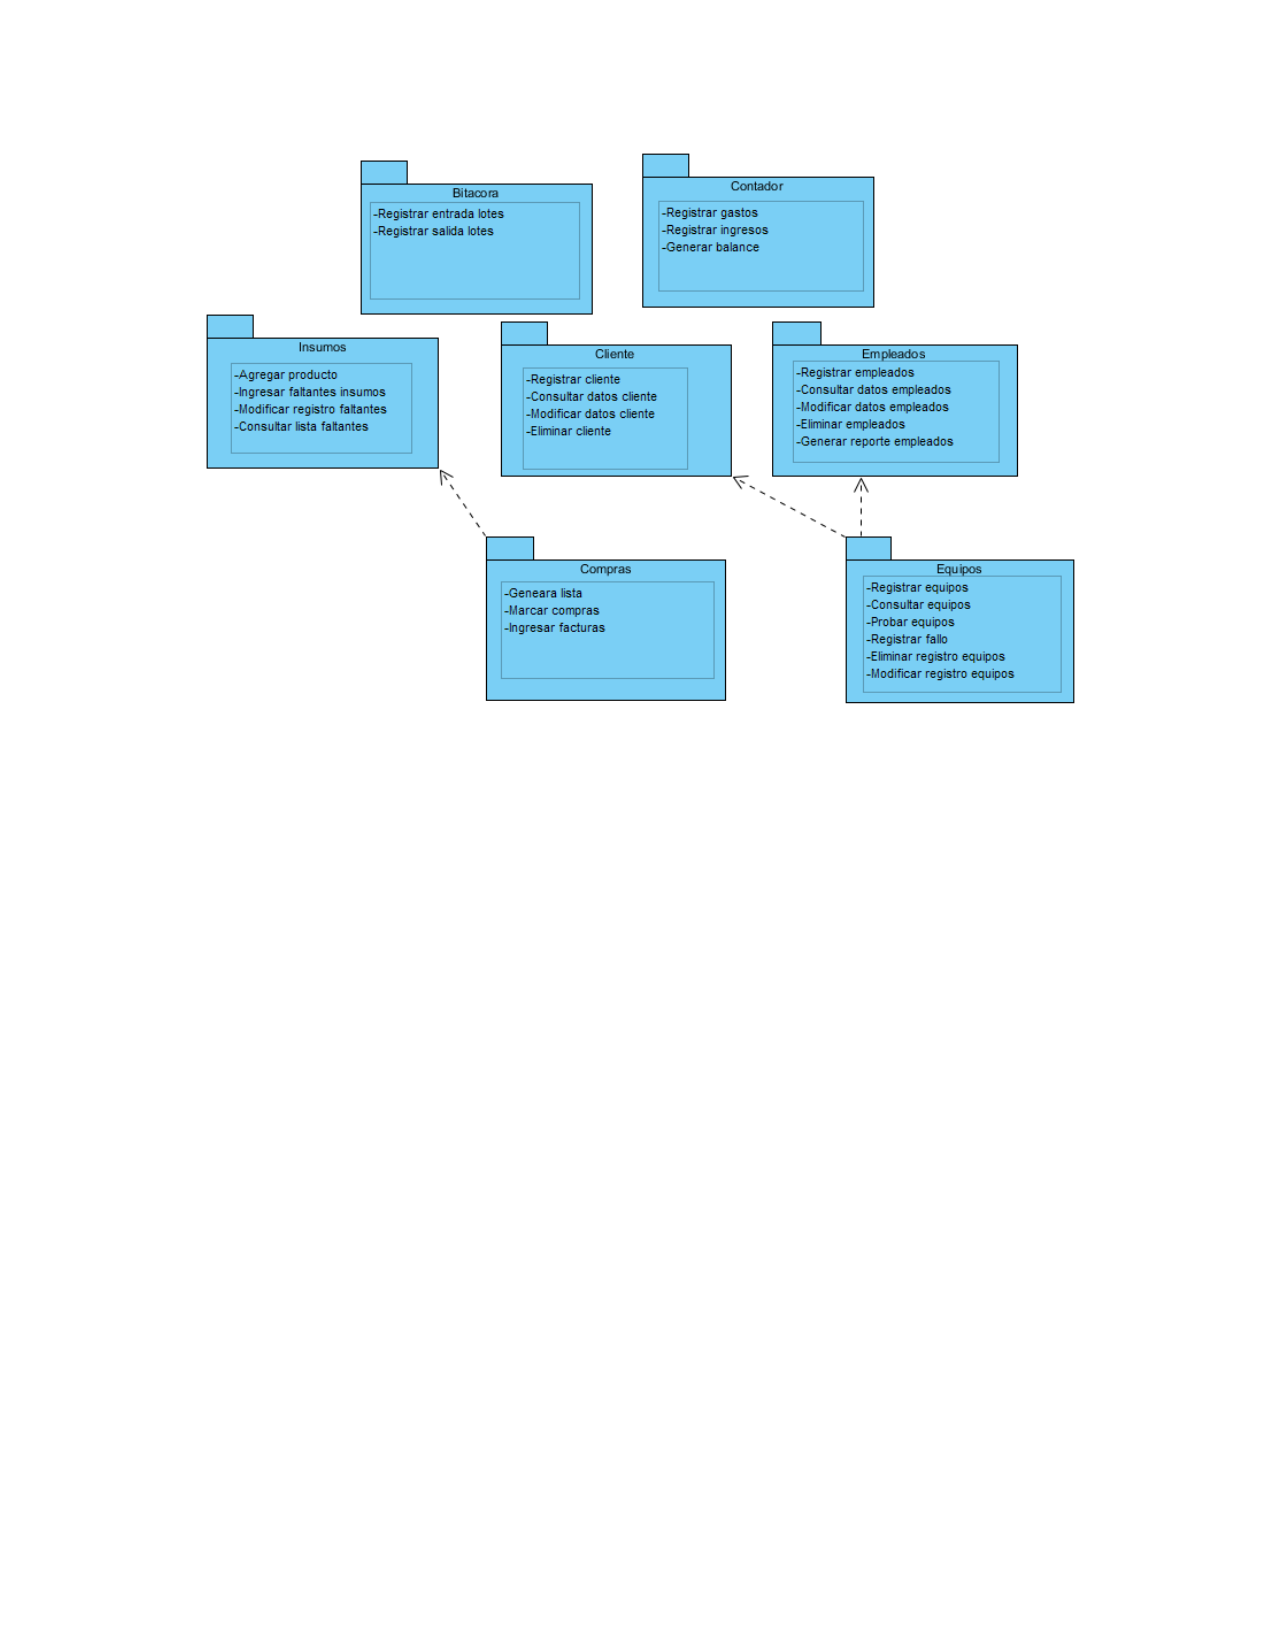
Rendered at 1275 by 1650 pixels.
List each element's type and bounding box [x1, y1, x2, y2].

picture [177, 147, 1098, 716]
